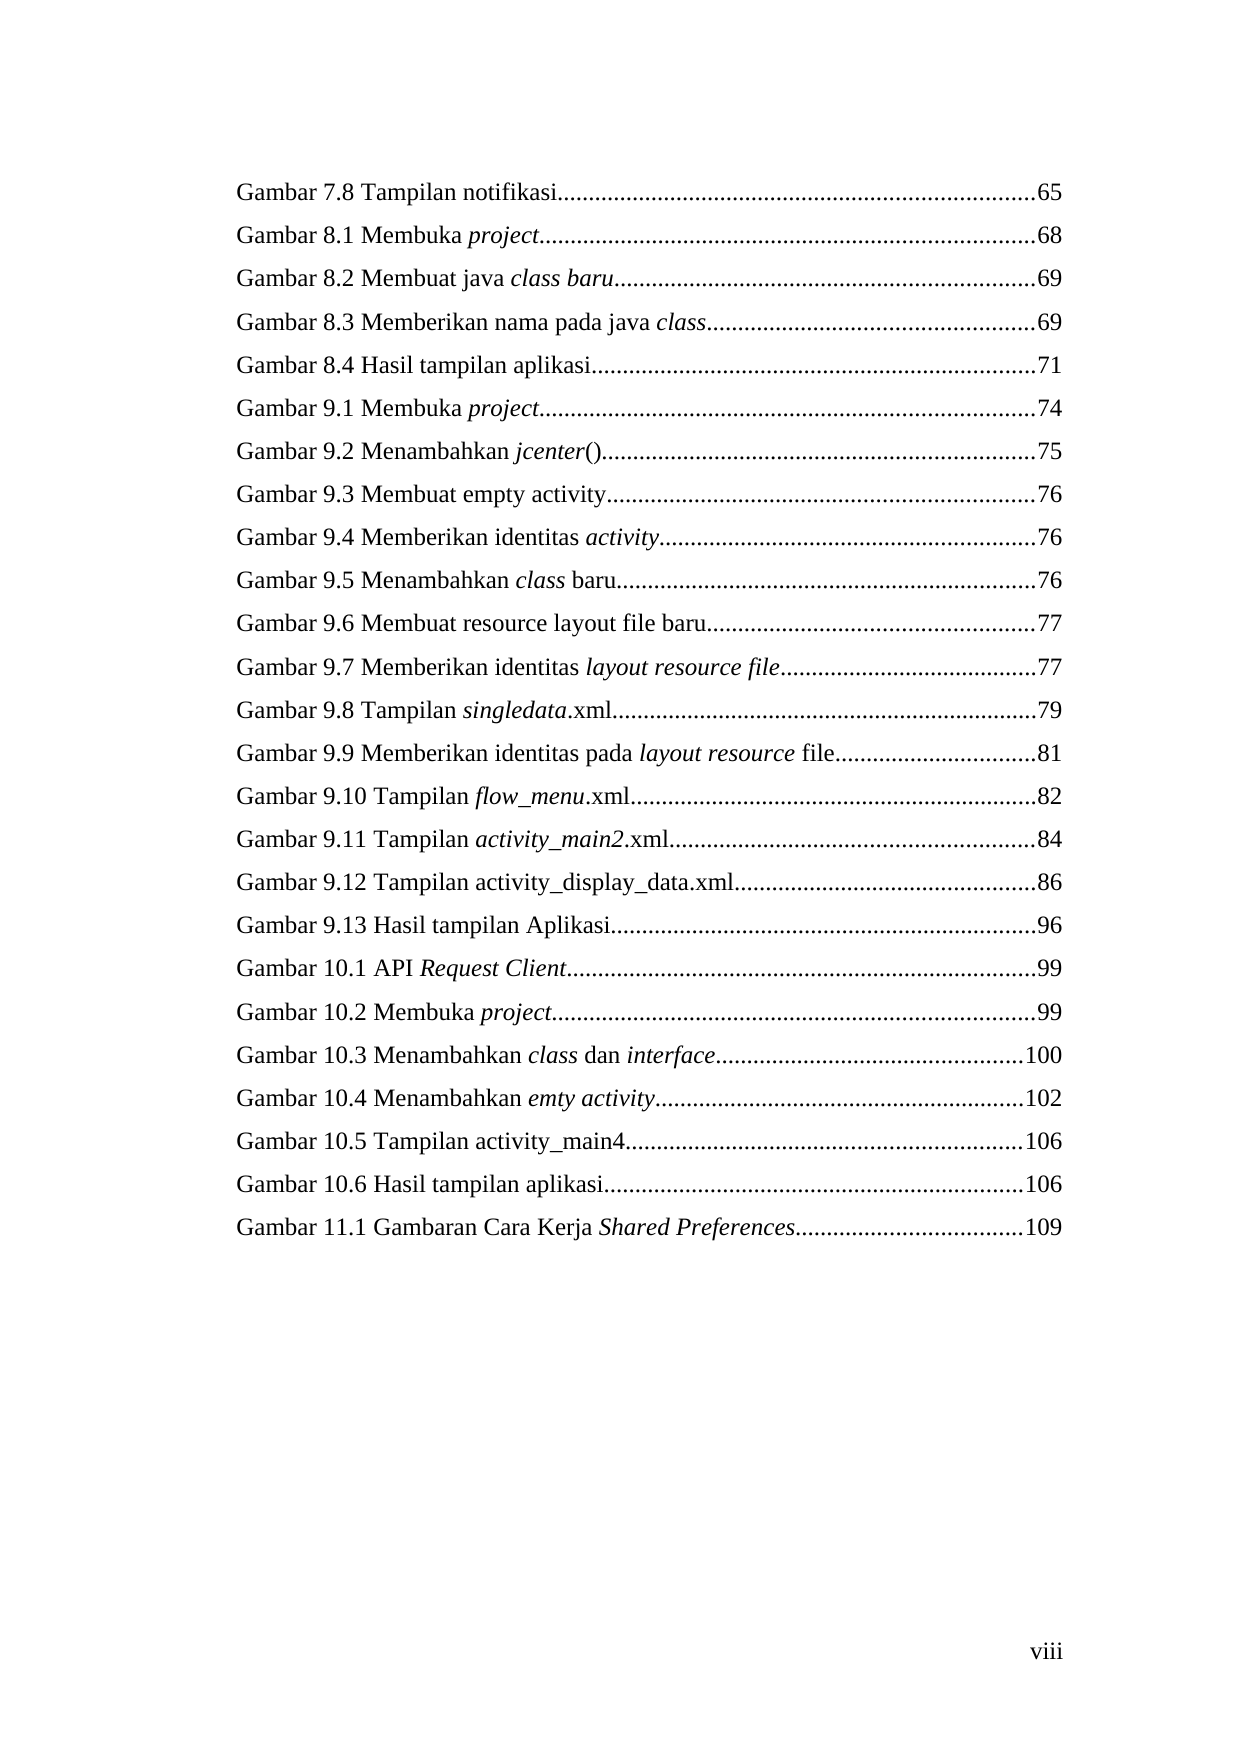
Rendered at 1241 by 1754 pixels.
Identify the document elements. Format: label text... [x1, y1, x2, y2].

text Gambar 9.9 Memberikan identitas pada layout resource file 81 [236, 738, 1063, 767]
text Gambar 9.13 Hasil tampilan Aplikasi 96 [236, 910, 1063, 939]
text Gambar 7.8 Tampilan notifikasi 65 [236, 177, 1063, 206]
text Gambar 8.3 Memberikan nama pada java class 69 [236, 307, 1063, 335]
text Gambar 10.4 Menambahkan emty activity 102 [236, 1083, 1063, 1112]
text Gambar 9.6 Membuat resource layout file baru 77 [236, 608, 1063, 637]
text Gambar 9.4 Memberikan identitas activity 76 [236, 522, 1063, 551]
text Gambar 9.2 Menambahkan jcenter() 75 [236, 436, 1063, 465]
text Gambar 9.12 Tampilan activity_display_data.xml 86 [236, 867, 1063, 896]
text Gambar 11.1 Gambaran Cara Kerja Shared Preferences 109 [236, 1212, 1063, 1241]
text Gambar 9.10 Tampilan flow_menu.xml 82 [236, 781, 1063, 810]
text Gambar 8.2 Membuat java class baru 69 [236, 263, 1063, 292]
text Gambar 10.6 Hasil tampilan aplikasi 106 [236, 1169, 1063, 1198]
text Gambar 9.7 Memberikan identitas layout resource file 77 [236, 652, 1063, 680]
text Gambar 9.8 Tampilan singledata.xml 79 [236, 695, 1063, 723]
text Gambar 8.1 Membuka project 68 [236, 220, 1063, 249]
text Gambar 10.1 API Request Client 99 [236, 953, 1063, 982]
text Gambar 8.4 Hasil tampilan aplikasi 71 [236, 350, 1063, 378]
text Gambar 10.3 Menambahkan class dan interface 100 [236, 1040, 1063, 1068]
text Gambar 9.3 Membuat empty activity 76 [236, 479, 1063, 508]
text Gambar 10.5 Tampilan activity_main4 106 [236, 1126, 1063, 1155]
text Gambar 9.11 Tampilan activity_main2.xml 84 [236, 824, 1063, 853]
text Gambar 9.5 Menambahkan class baru 76 [236, 565, 1063, 594]
text Gambar 10.2 Membuka project 99 [236, 997, 1063, 1025]
text Gambar 9.1 Membuka project 74 [236, 393, 1063, 422]
